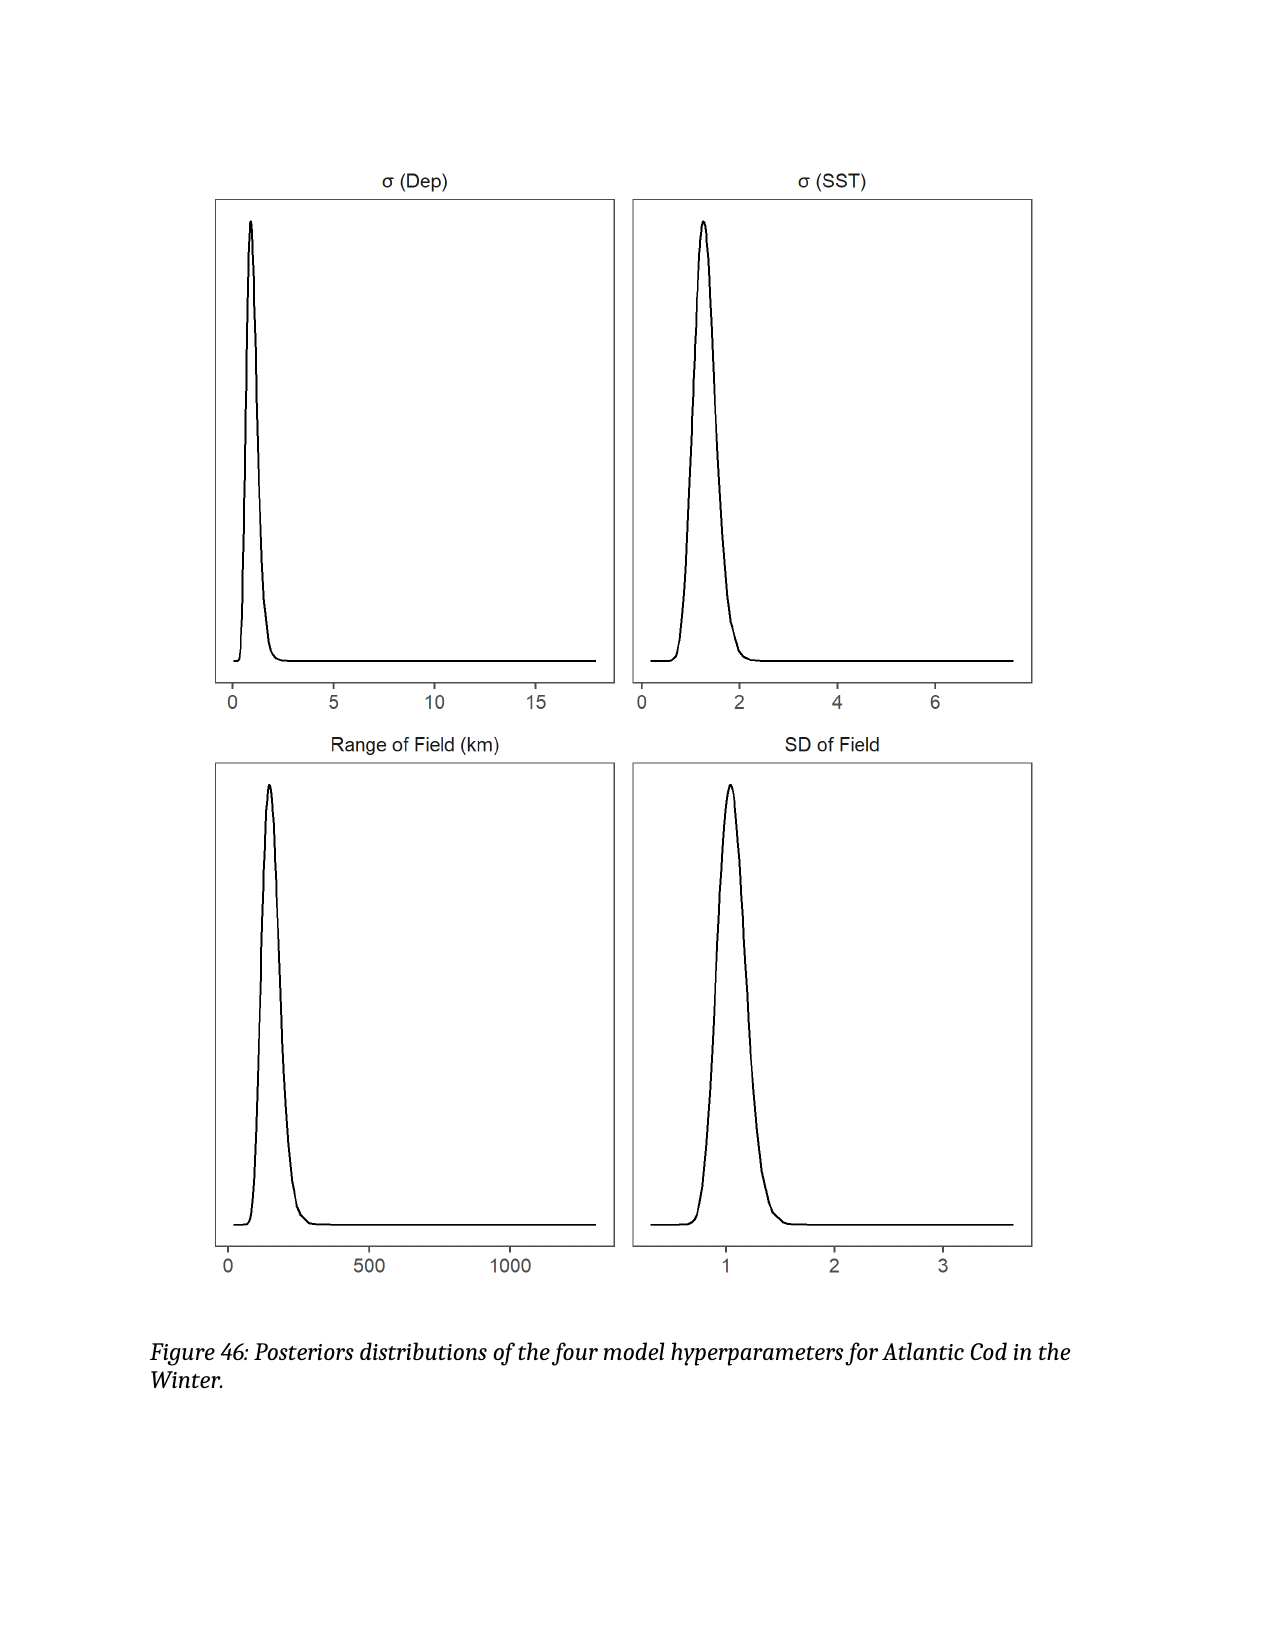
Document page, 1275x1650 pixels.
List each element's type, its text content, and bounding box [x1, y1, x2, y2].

text Figure 46: Posteriors distributions of the four model hyperparameters for Atlantic Cod in the Winter. [150, 1337, 1125, 1395]
picture [168, 150, 1044, 1317]
